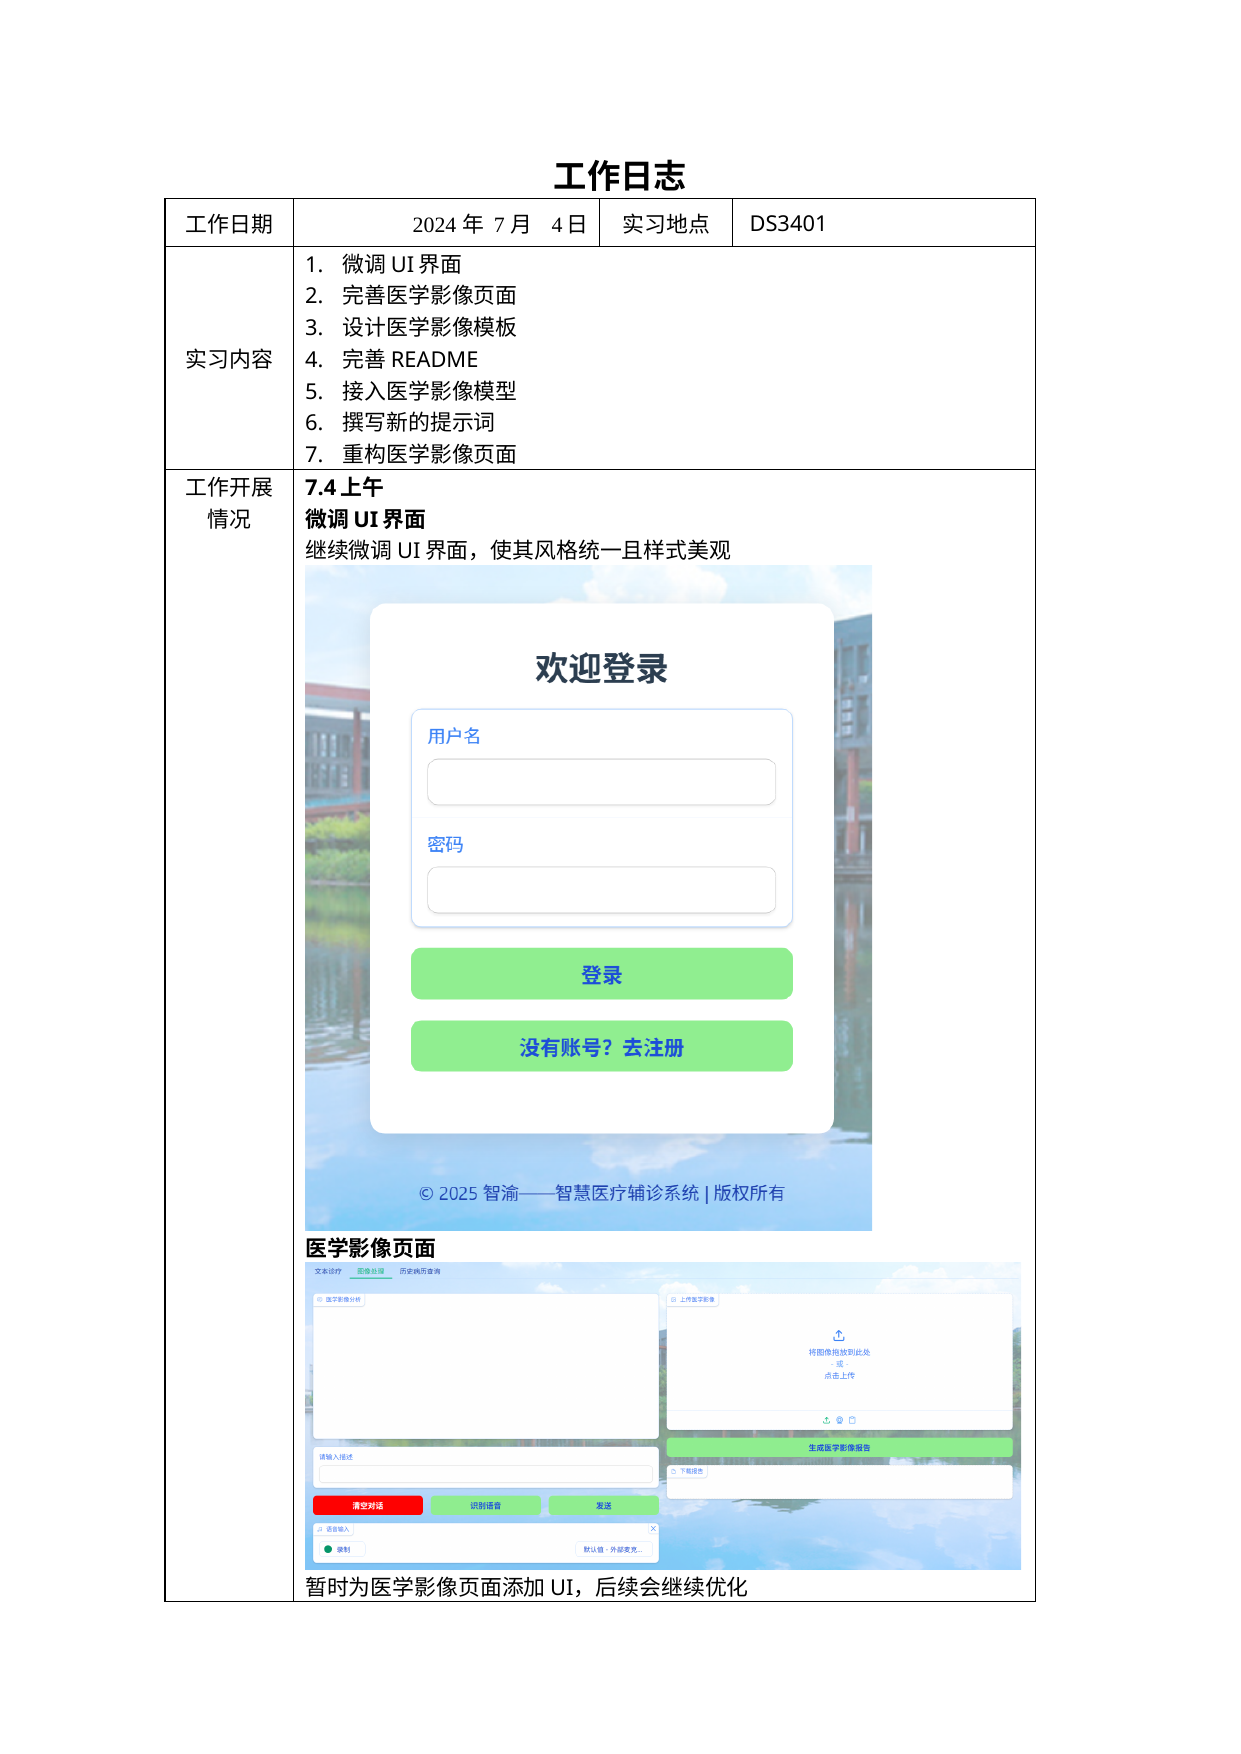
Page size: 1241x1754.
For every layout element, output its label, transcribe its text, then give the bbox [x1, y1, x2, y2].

table_header 实习地点 [600, 199, 732, 246]
table_cell 微调UI界面 完善医学影像页面 设计医学影像模板 完善README 接入医学影像模型 撰写新的提示词 重构医学影像页面 [294, 247, 1035, 469]
table_header 工作日期 [166, 199, 293, 246]
picture [305, 1262, 1022, 1570]
table_header 2024 年 7 月 4日 [294, 199, 599, 246]
picture [305, 565, 873, 1231]
table_header DS3401 [733, 199, 1035, 246]
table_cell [294, 470, 1035, 1601]
text 工作日志 [187, 150, 1053, 198]
table_cell 实习内容 [166, 247, 293, 469]
table_cell 工作开展情况 [166, 470, 293, 1601]
